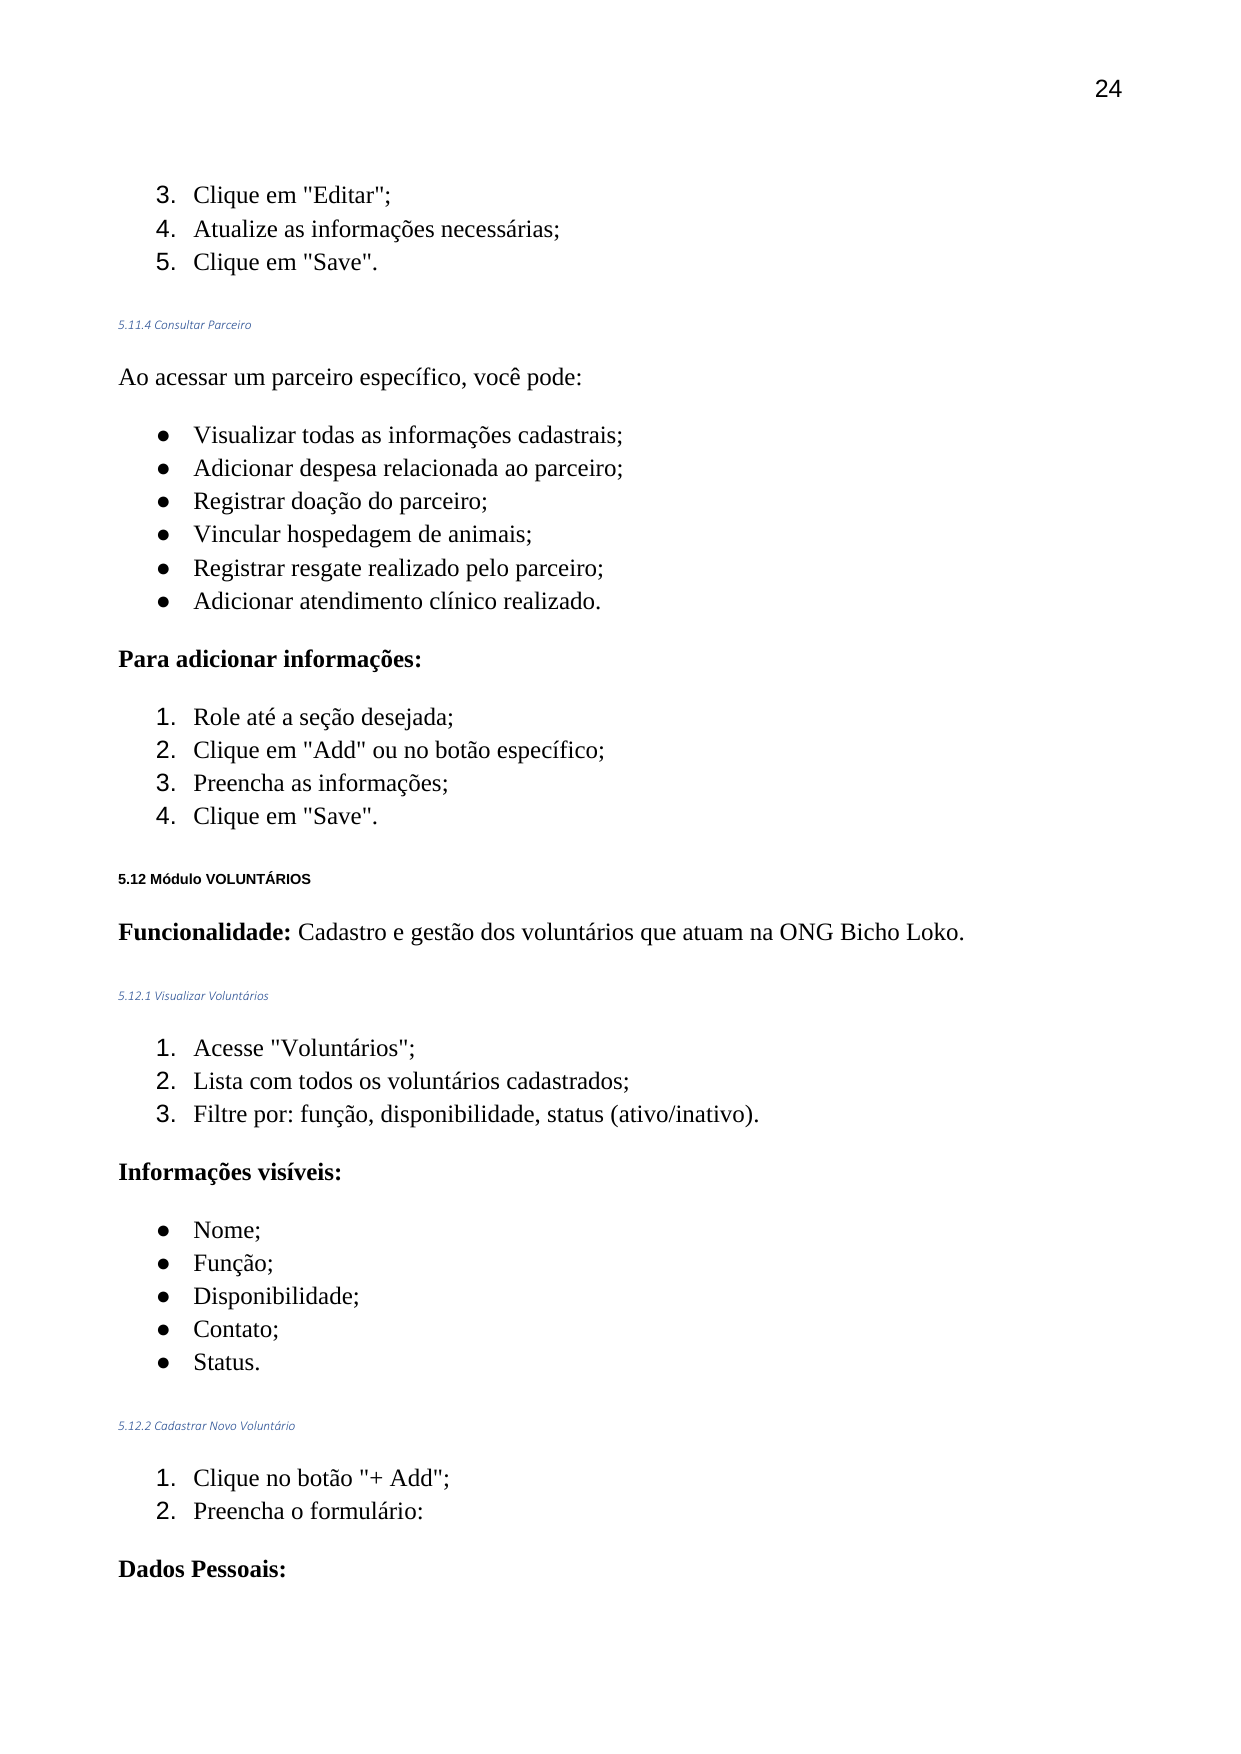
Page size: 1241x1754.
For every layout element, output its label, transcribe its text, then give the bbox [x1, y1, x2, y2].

list Atualize as informações necessárias; [156, 213, 1122, 242]
subtitle 5.11.4 Consultar Parceiro [118, 305, 1122, 333]
subtitle 5.12 Módulo VOLUNTÁRIOS [118, 859, 1122, 888]
list Adicionar atendimento clínico realizado. [156, 586, 1122, 614]
list Acesse "Voluntários"; [156, 1032, 1122, 1061]
text Para adicionar informações: [118, 644, 1122, 672]
list Contato; [156, 1314, 1122, 1343]
list Clique no botão "+ Add"; [156, 1463, 1122, 1492]
subtitle 5.12.1 Visualizar Voluntários [118, 975, 1122, 1003]
text Ao acessar um parceiro específico, você pode: [118, 362, 1122, 391]
text Informações visíveis: [118, 1157, 1122, 1186]
subtitle 5.12.2 Cadastrar Novo Voluntário [118, 1406, 1122, 1433]
text Dados Pessoais: [118, 1554, 1122, 1583]
list Status. [156, 1347, 1122, 1376]
list Registrar doação do parceiro; [156, 486, 1122, 515]
list Registrar resgate realizado pelo parceiro; [156, 552, 1122, 581]
list Role até a seção desejada; [156, 702, 1122, 731]
text Funcionalidade: Cadastro e gestão dos voluntários que atuam na ONG Bicho Loko. [118, 917, 1122, 946]
list Adicionar despesa relacionada ao parceiro; [156, 453, 1122, 482]
list Visualizar todas as informações cadastrais; [156, 420, 1122, 449]
list Clique em "Add" ou no botão específico; [156, 735, 1122, 764]
list Lista com todos os voluntários cadastrados; [156, 1066, 1122, 1094]
list Preencha as informações; [156, 768, 1122, 797]
list Clique em "Editar"; [156, 180, 1122, 209]
list Filtre por: função, disponibilidade, status (ativo/inativo). [156, 1099, 1122, 1128]
list Vincular hospedagem de animais; [156, 519, 1122, 548]
list Clique em "Save". [156, 801, 1122, 830]
list Disponibilidade; [156, 1281, 1122, 1310]
list Preencha o formulário: [156, 1496, 1122, 1525]
list Nome; [156, 1215, 1122, 1244]
list Função; [156, 1248, 1122, 1277]
list Clique em "Save". [156, 247, 1122, 276]
